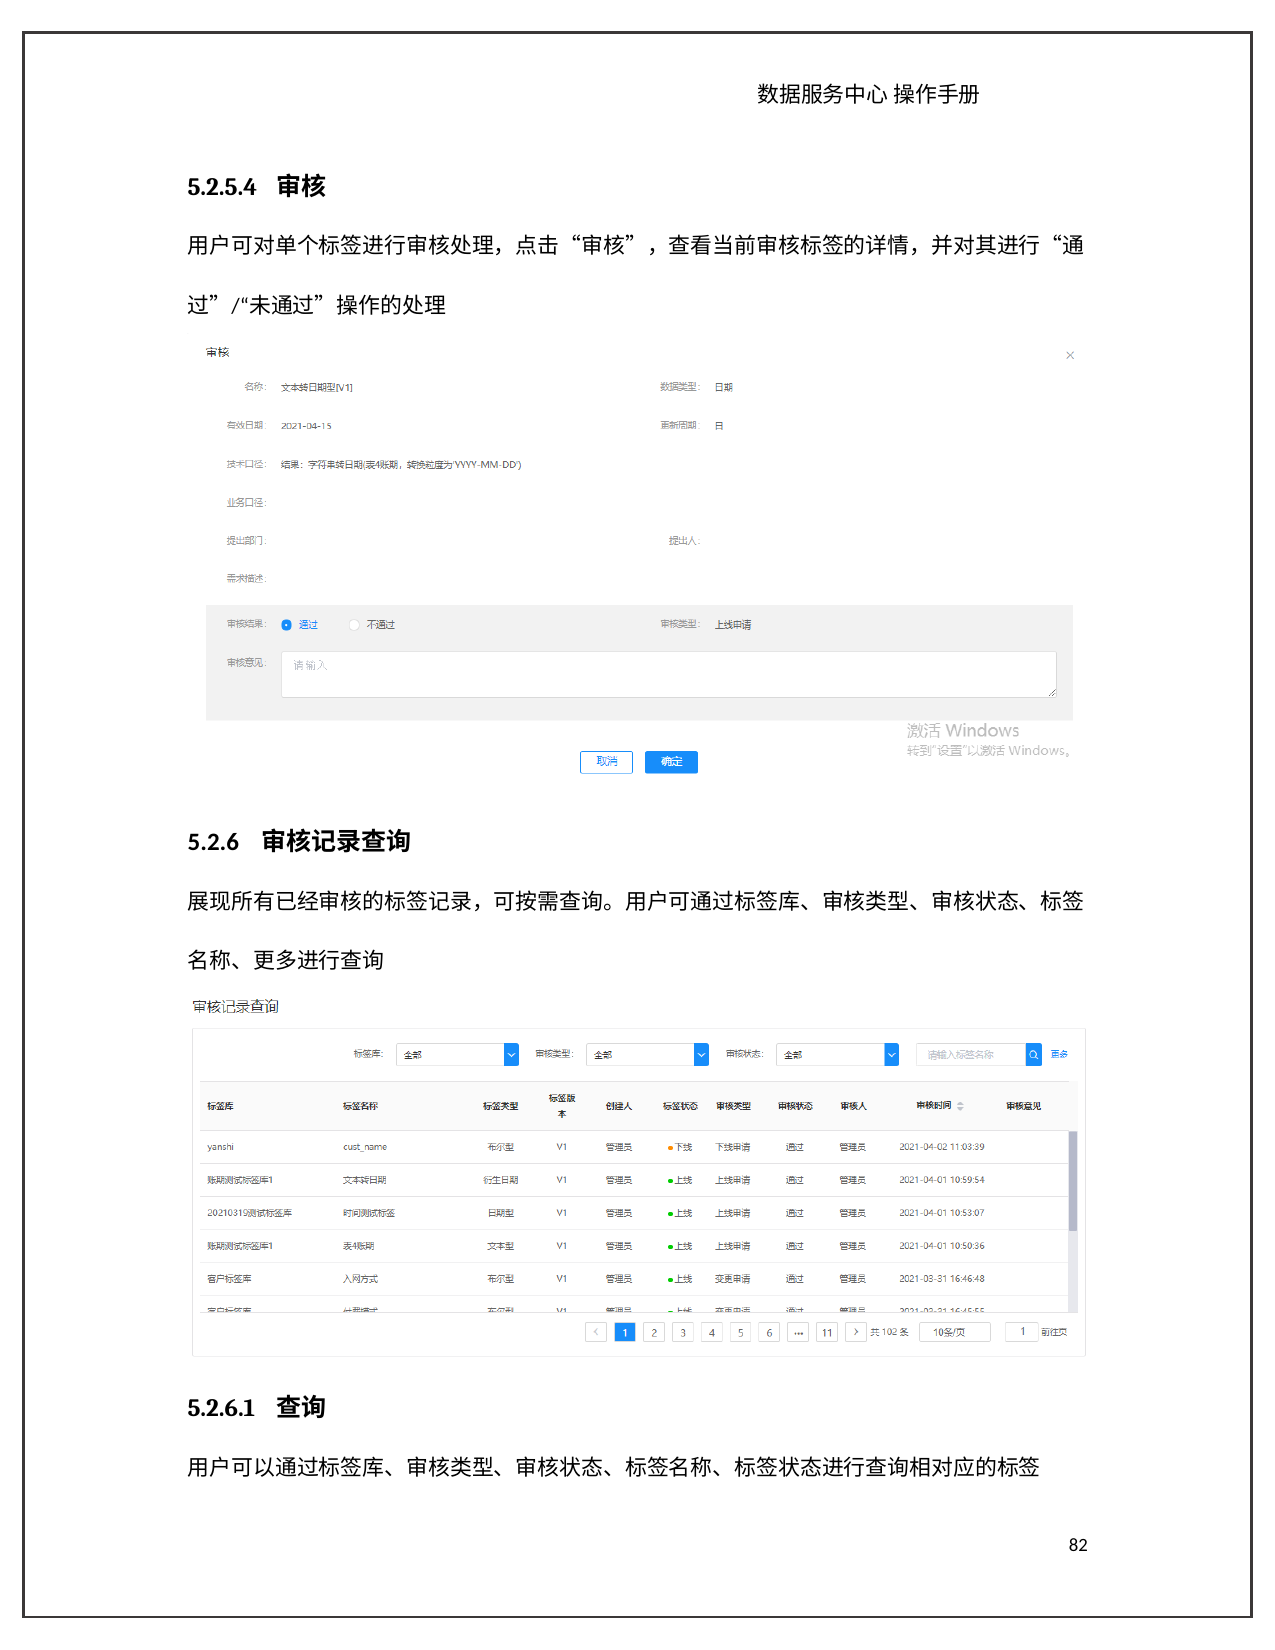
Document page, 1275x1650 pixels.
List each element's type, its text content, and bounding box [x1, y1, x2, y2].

picture [187, 333, 1087, 784]
subtitle 审核记录查询 [187, 810, 1087, 870]
text 用户可对单个标签进行审核处理，点击“审核”，查看当前审核标签的详情，并对其进行“通过”/“未通过”操作的处理 [187, 214, 1087, 333]
subtitle 审核 [187, 155, 1087, 214]
text 用户可以通过标签库、审核类型、审核状态、标签名称、标签状态进行查询相对应的标签 [187, 1436, 1087, 1495]
text 展现所有已经审核的标签记录，可按需查询。用户可通过标签库、审核类型、审核状态、标签名称、更多进行查询 [187, 870, 1087, 988]
subtitle 查询 [187, 1376, 1087, 1436]
picture [187, 988, 1087, 1357]
